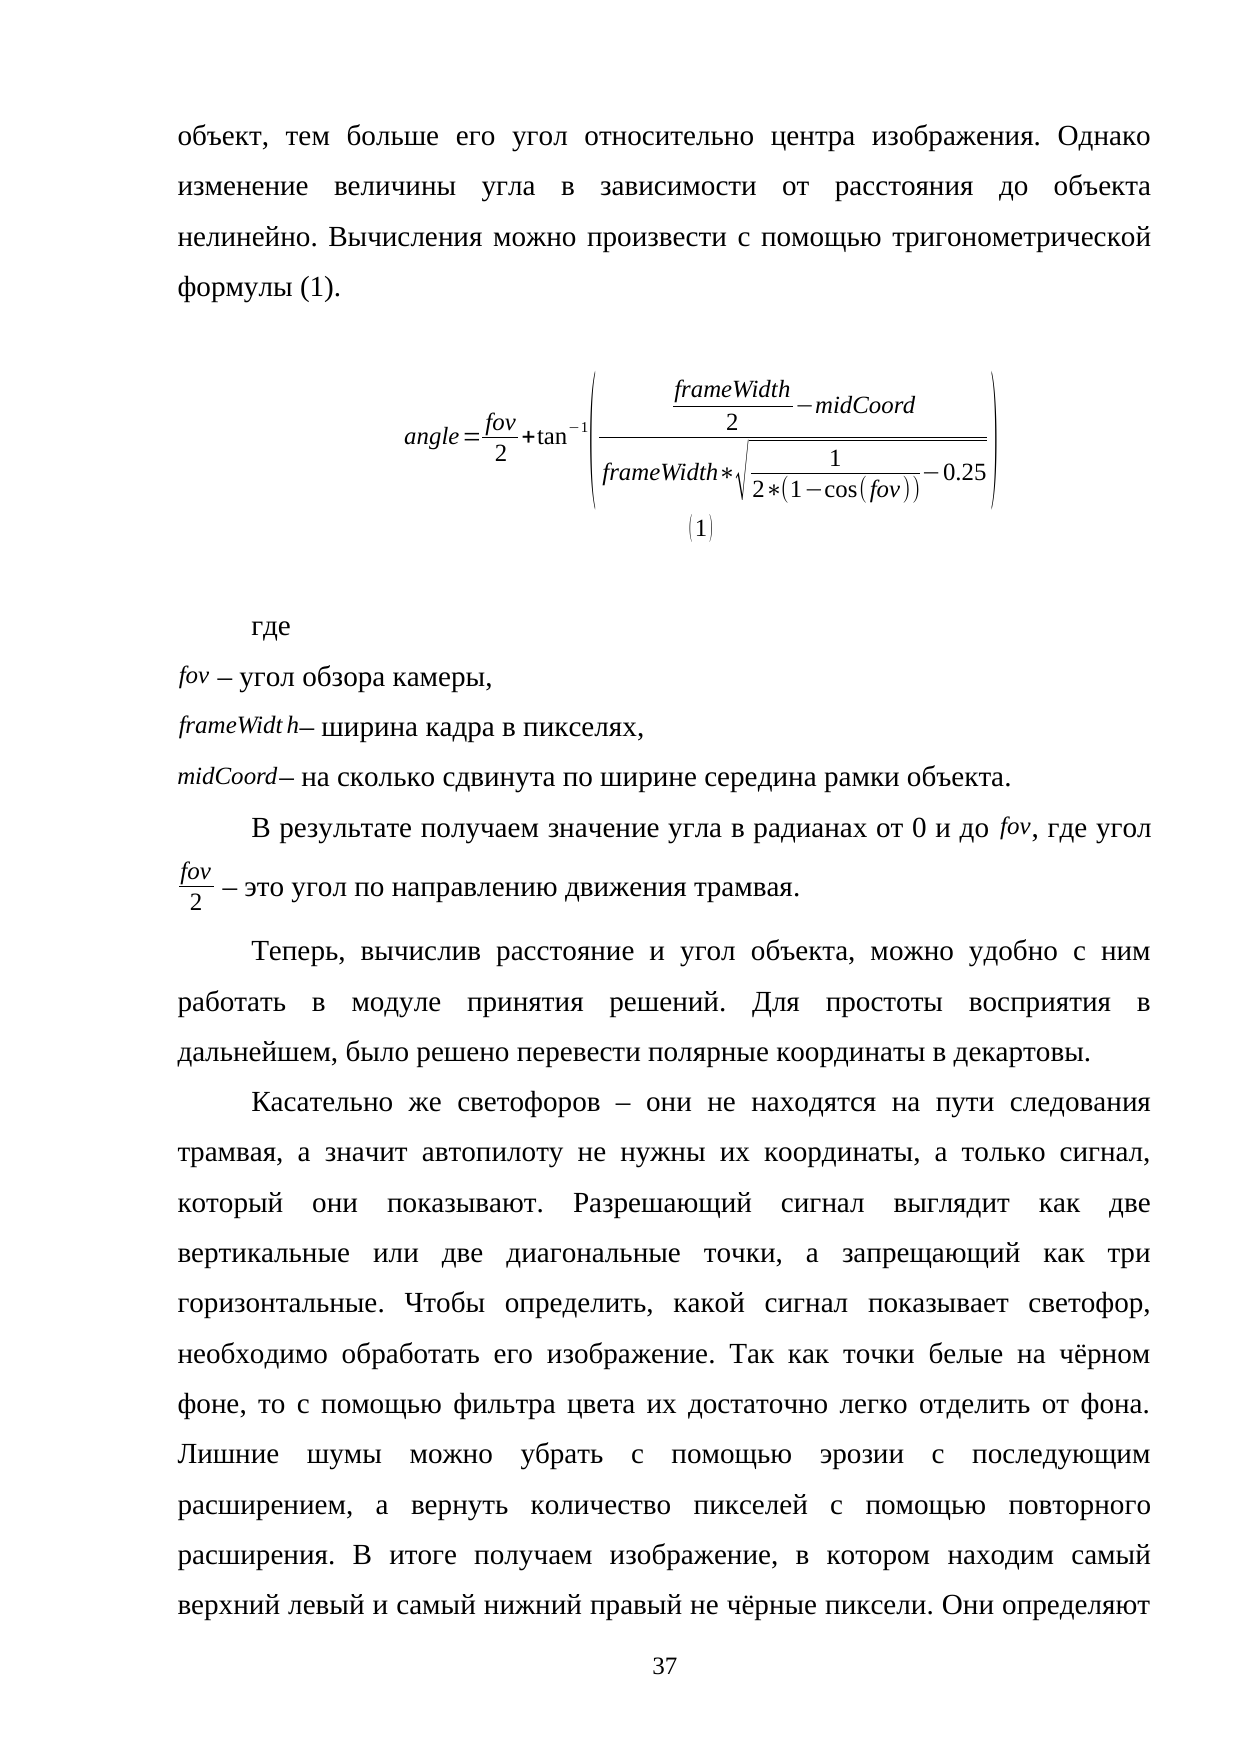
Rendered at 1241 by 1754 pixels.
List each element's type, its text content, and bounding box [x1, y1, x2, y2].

text – ширина кадра в пикселях, [177, 709, 1152, 743]
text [177, 1084, 1152, 1621]
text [177, 118, 1152, 303]
text – угол обзора камеры, [177, 659, 1152, 692]
text – на сколько сдвинута по ширине середина рамки объекта. [177, 759, 1152, 793]
text В результате получаем значение угла в радианах от 0 и до , где угол – это угол по направлению движения трамвая. [177, 810, 1152, 917]
text Теперь, вычислив расстояние и угол объекта, можно удобно с ним работать в модуле принятия решений. Для простоты восприятия в дальнейшем, было решено перевести полярные координаты в декартовы. [177, 933, 1152, 1067]
text где [177, 608, 1152, 642]
